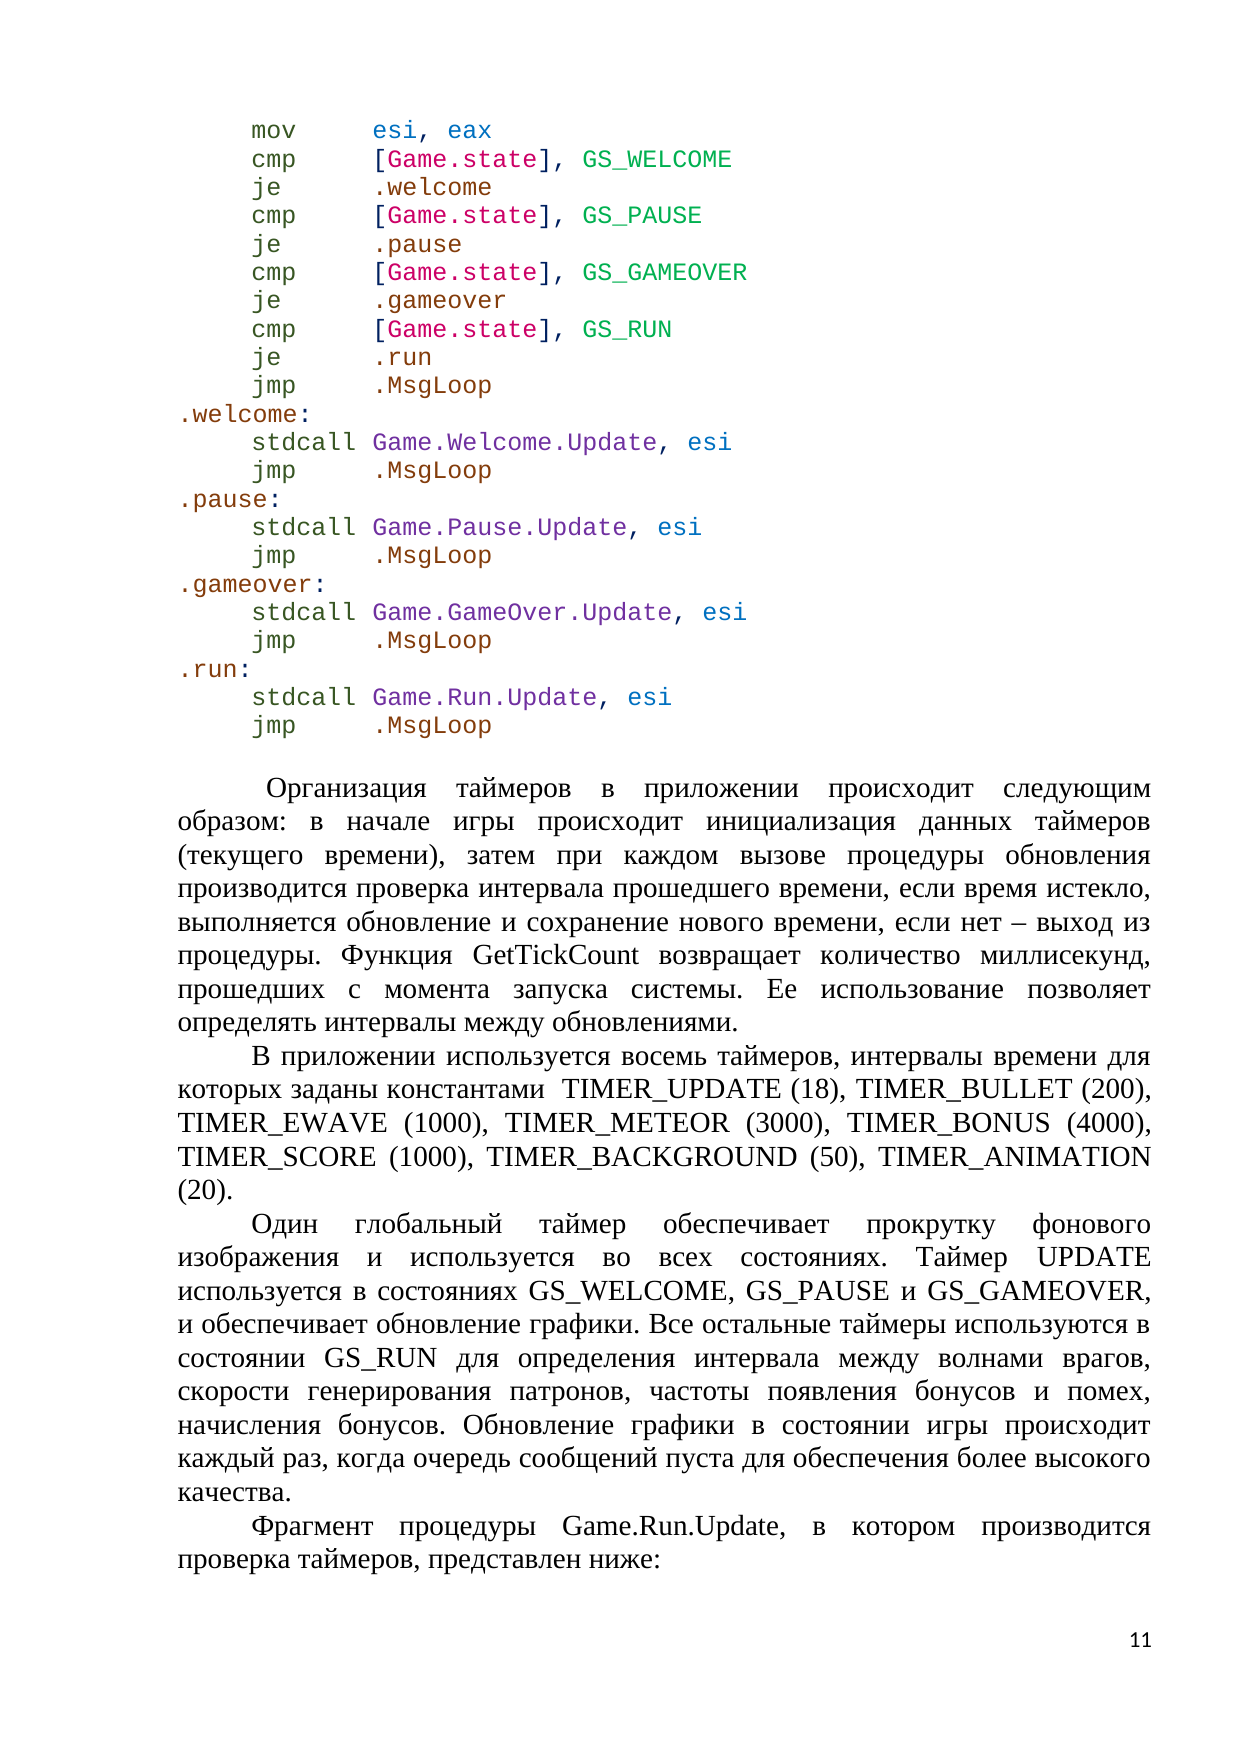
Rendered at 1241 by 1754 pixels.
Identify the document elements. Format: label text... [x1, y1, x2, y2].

text mov esi, eax [177, 118, 1152, 146]
text je .pause [177, 231, 1152, 260]
text .run: [177, 656, 1152, 685]
text stdcall Game.Welcome.Update, esi [177, 430, 1152, 458]
text stdcall Game.GameOver.Update, esi [177, 600, 1152, 628]
text .pause: [177, 486, 1152, 515]
text jmp .MsgLoop [177, 628, 1152, 656]
text Организация таймеров в приложении происходит следующим образом: в начале игры происходит инициализация данных таймеров (текущего времени), затем при каждом вызове процедуры обновления производится проверка интервала прошедшего времени, если время истекло, выполняется обновление и сохранение нового времени, если нет – выход из процедуры. Функция GetTickCount возвращает количество миллисекунд, прошедших с момента запуска системы. Ее использование позволяет определять интервалы между обновлениями. [177, 770, 1152, 1038]
text cmp [Game.state], GS_RUN [177, 316, 1152, 345]
text stdcall Game.Pause.Update, esi [177, 515, 1152, 543]
text Фрагмент процедуры Game.Run.Update, в котором производится проверка таймеров, представлен ниже: [177, 1508, 1152, 1575]
text jmp .MsgLoop [177, 543, 1152, 571]
text jmp .MsgLoop [177, 373, 1152, 401]
text В приложении используется восемь таймеров, интервалы времени для которых заданы константами TIMER_UPDATE (18), TIMER_BULLET (200), TIMER_EWAVE (1000), TIMER_METEOR (3000), TIMER_BONUS (4000), TIMER_SCORE (1000), TIMER_BACKGROUND (50), TIMER_ANIMATION (20). [177, 1038, 1152, 1206]
text stdcall Game.Run.Update, esi [177, 685, 1152, 713]
text jmp .MsgLoop [177, 713, 1152, 741]
text jmp .MsgLoop [177, 458, 1152, 486]
text .gameover: [177, 571, 1152, 600]
text .welcome: [177, 401, 1152, 430]
text cmp [Game.state], GS_PAUSE [177, 203, 1152, 231]
text je .welcome [177, 175, 1152, 203]
text je .gameover [177, 288, 1152, 316]
text cmp [Game.state], GS_WELCOME [177, 146, 1152, 175]
text je .run [177, 345, 1152, 373]
text cmp [Game.state], GS_GAMEOVER [177, 260, 1152, 288]
text Один глобальный таймер обеспечивает прокрутку фонового изображения и используется во всех состояниях. Таймер UPDATE используется в состояниях GS_WELCOME, GS_PAUSE и GS_GAMEOVER, и обеспечивает обновление графики. Все остальные таймеры используются в состоянии GS_RUN для определения интервала между волнами врагов, скорости генерирования патронов, частоты появления бонусов и помех, начисления бонусов. Обновление графики в состоянии игры происходит каждый раз, когда очередь сообщений пуста для обеспечения более высокого качества. [177, 1206, 1152, 1508]
